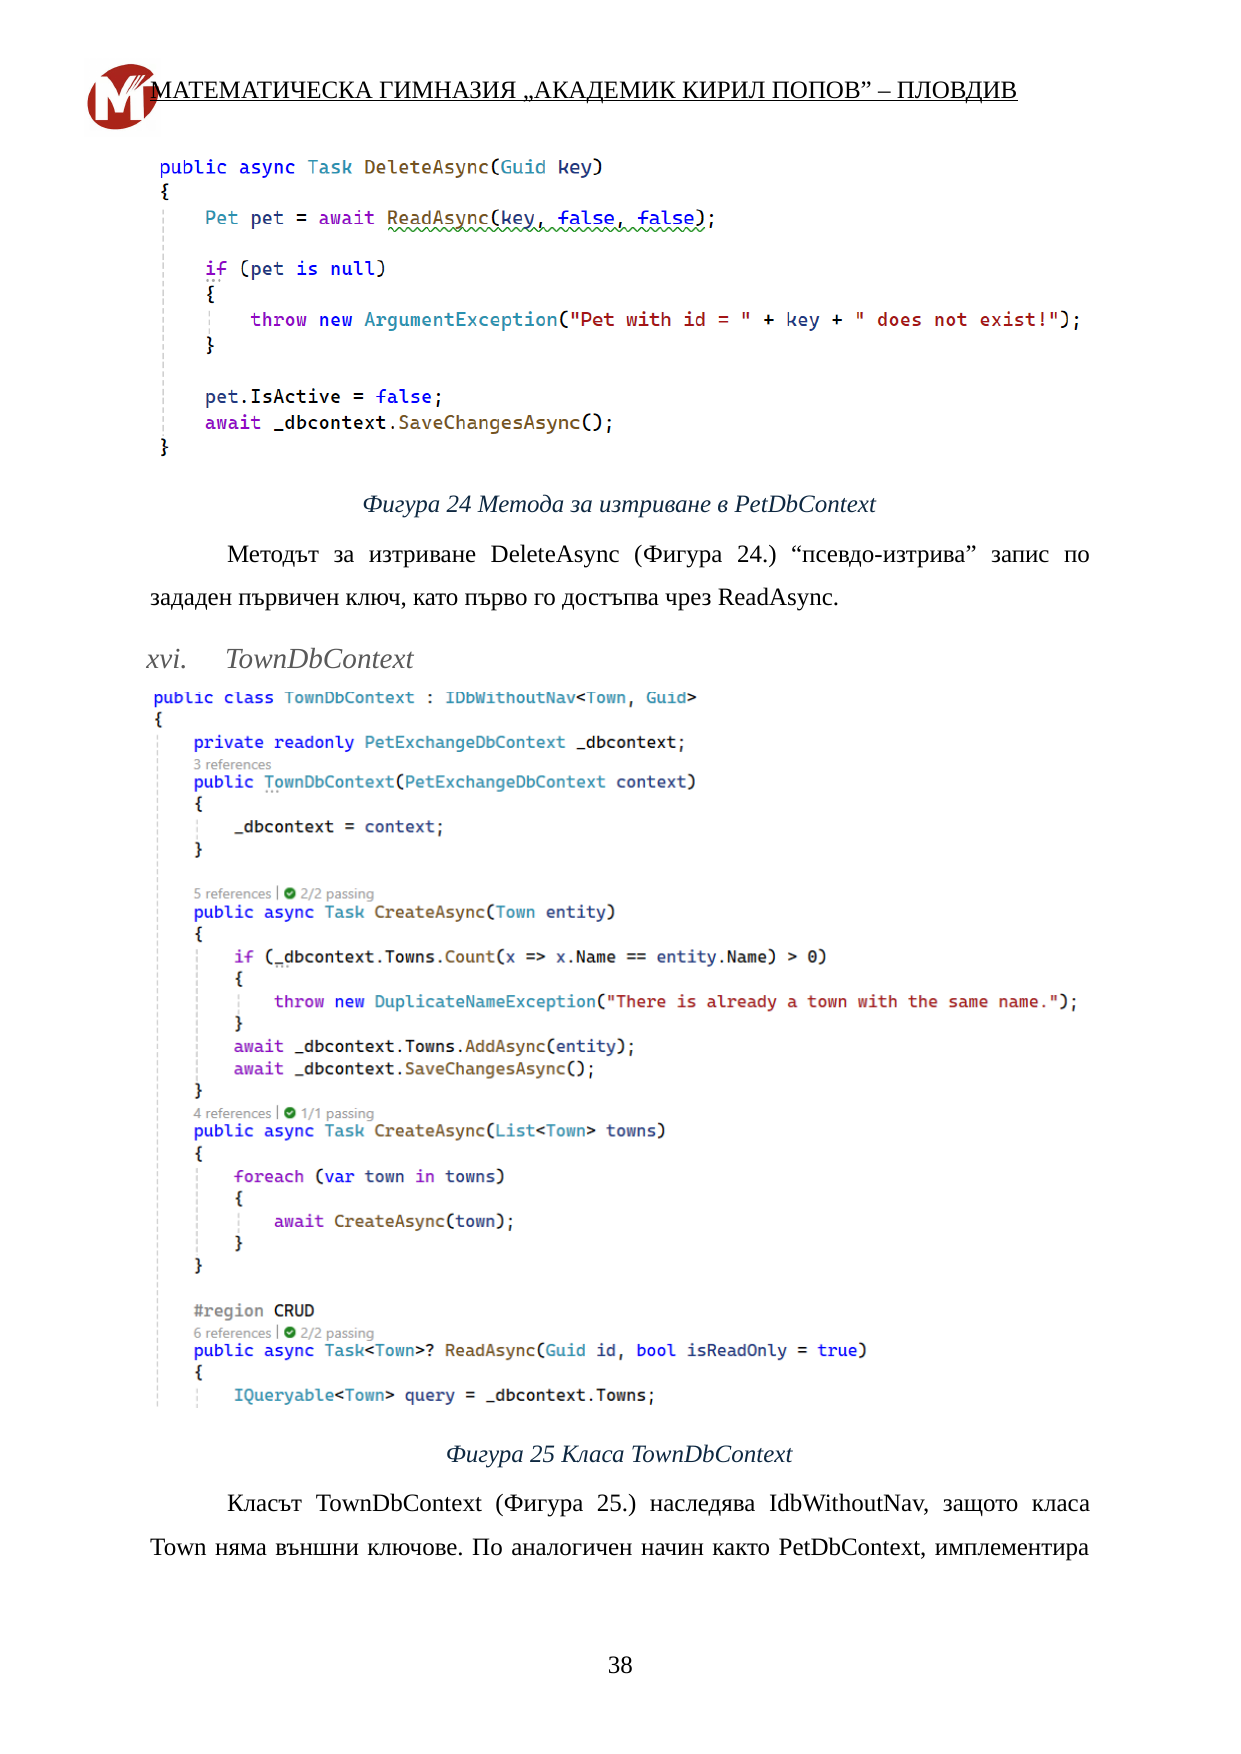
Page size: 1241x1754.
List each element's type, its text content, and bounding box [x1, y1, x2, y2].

text Фигура 25 Класа TownDbContext [150, 1439, 1090, 1468]
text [150, 1488, 1090, 1560]
picture [150, 150, 1091, 459]
subtitle TownDbContext [187, 642, 1090, 675]
picture [150, 692, 1091, 1408]
text Фигура 24 Метода за изтриване в PetDbContext [150, 489, 1090, 518]
picture [83, 58, 162, 137]
text Методът за изтриване DeleteAsync (Фигура 24.) “псевдо-изтрива” запис по зададен първичен ключ, като първо го достъпва чрез ReadAsync. [150, 539, 1090, 611]
